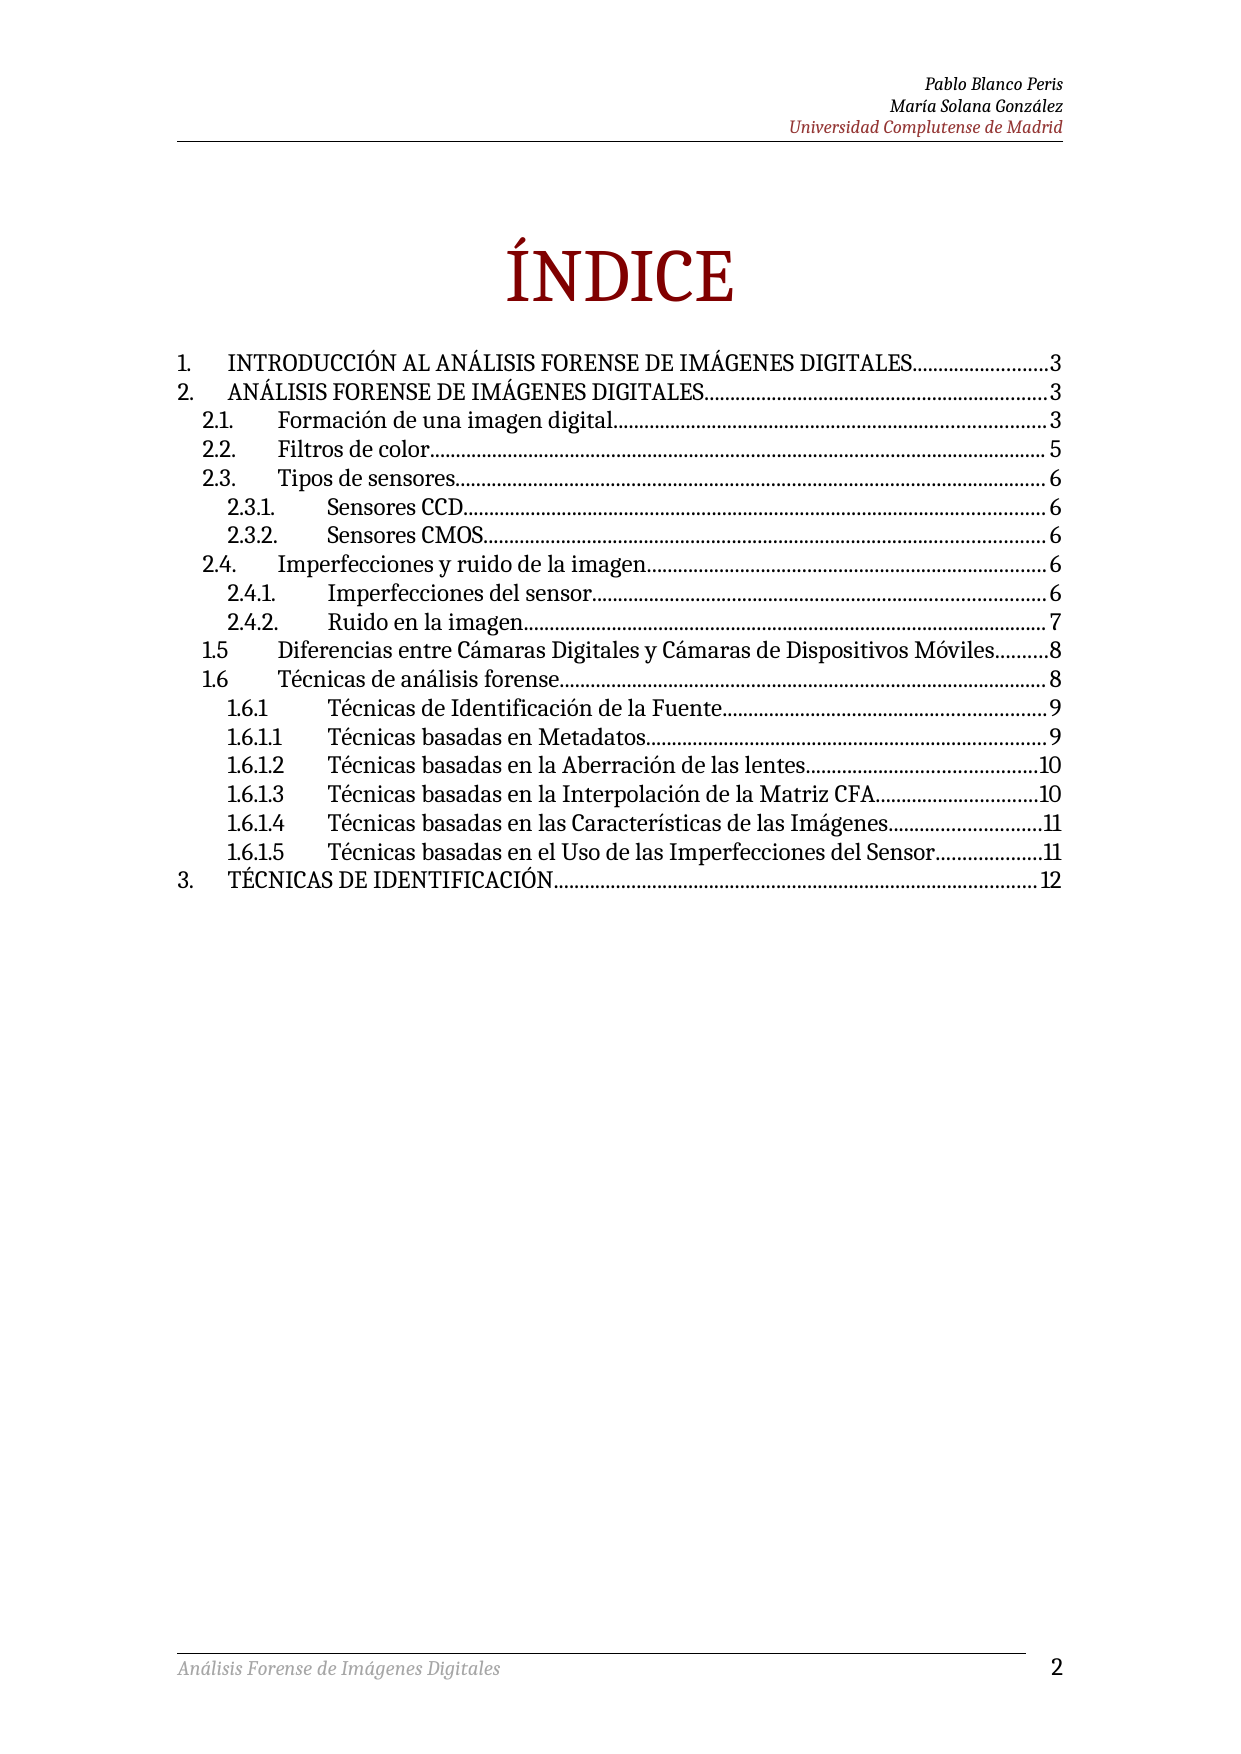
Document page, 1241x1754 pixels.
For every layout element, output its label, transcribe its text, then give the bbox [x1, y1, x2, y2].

text 1.6.1 Técnicas de Identificación de la Fuente 9 [227, 694, 1063, 723]
text 1.6.1.1 Técnicas basadas en Metadatos 9 [227, 723, 1063, 751]
text 1.6.1.5 Técnicas basadas en el Uso de las Imperfecciones del Sensor 11 [227, 838, 1063, 866]
text 1.6.1.4 Técnicas basadas en las Características de las Imágenes 11 [227, 809, 1063, 838]
text 1. INTRODUCCIÓN AL ANÁLISIS FORENSE DE IMÁGENES DIGITALES 3 [177, 349, 1063, 378]
text 2.2. Filtros de color 5 [202, 435, 1063, 464]
text 3. TÉCNICAS DE IDENTIFICACIÓN 12 [177, 866, 1063, 895]
text 1.5 Diferencias entre Cámaras Digitales y Cámaras de Dispositivos Móviles 8 [202, 636, 1063, 665]
text 1.6 Técnicas de análisis forense 8 [202, 665, 1063, 694]
text 2.3.1. Sensores CCD 6 [227, 493, 1063, 521]
text 2. ANÁLISIS FORENSE DE IMÁGENES DIGITALES 3 [177, 378, 1063, 406]
text 2.4.2. Ruido en la imagen 7 [227, 608, 1063, 636]
text 2.4.1. Imperfecciones del sensor 6 [227, 579, 1063, 608]
text 2.3. Tipos de sensores 6 [202, 464, 1063, 493]
text 1.6.1.2 Técnicas basadas en la Aberración de las lentes 10 [227, 751, 1063, 780]
text 2.3.2. Sensores CMOS 6 [227, 521, 1063, 550]
text 2.4. Imperfecciones y ruido de la imagen 6 [202, 550, 1063, 579]
text 2.1. Formación de una imagen digital 3 [202, 406, 1063, 435]
text ÍNDICE [177, 234, 1063, 320]
text 1.6.1.3 Técnicas basadas en la Interpolación de la Matriz CFA 10 [227, 780, 1063, 809]
